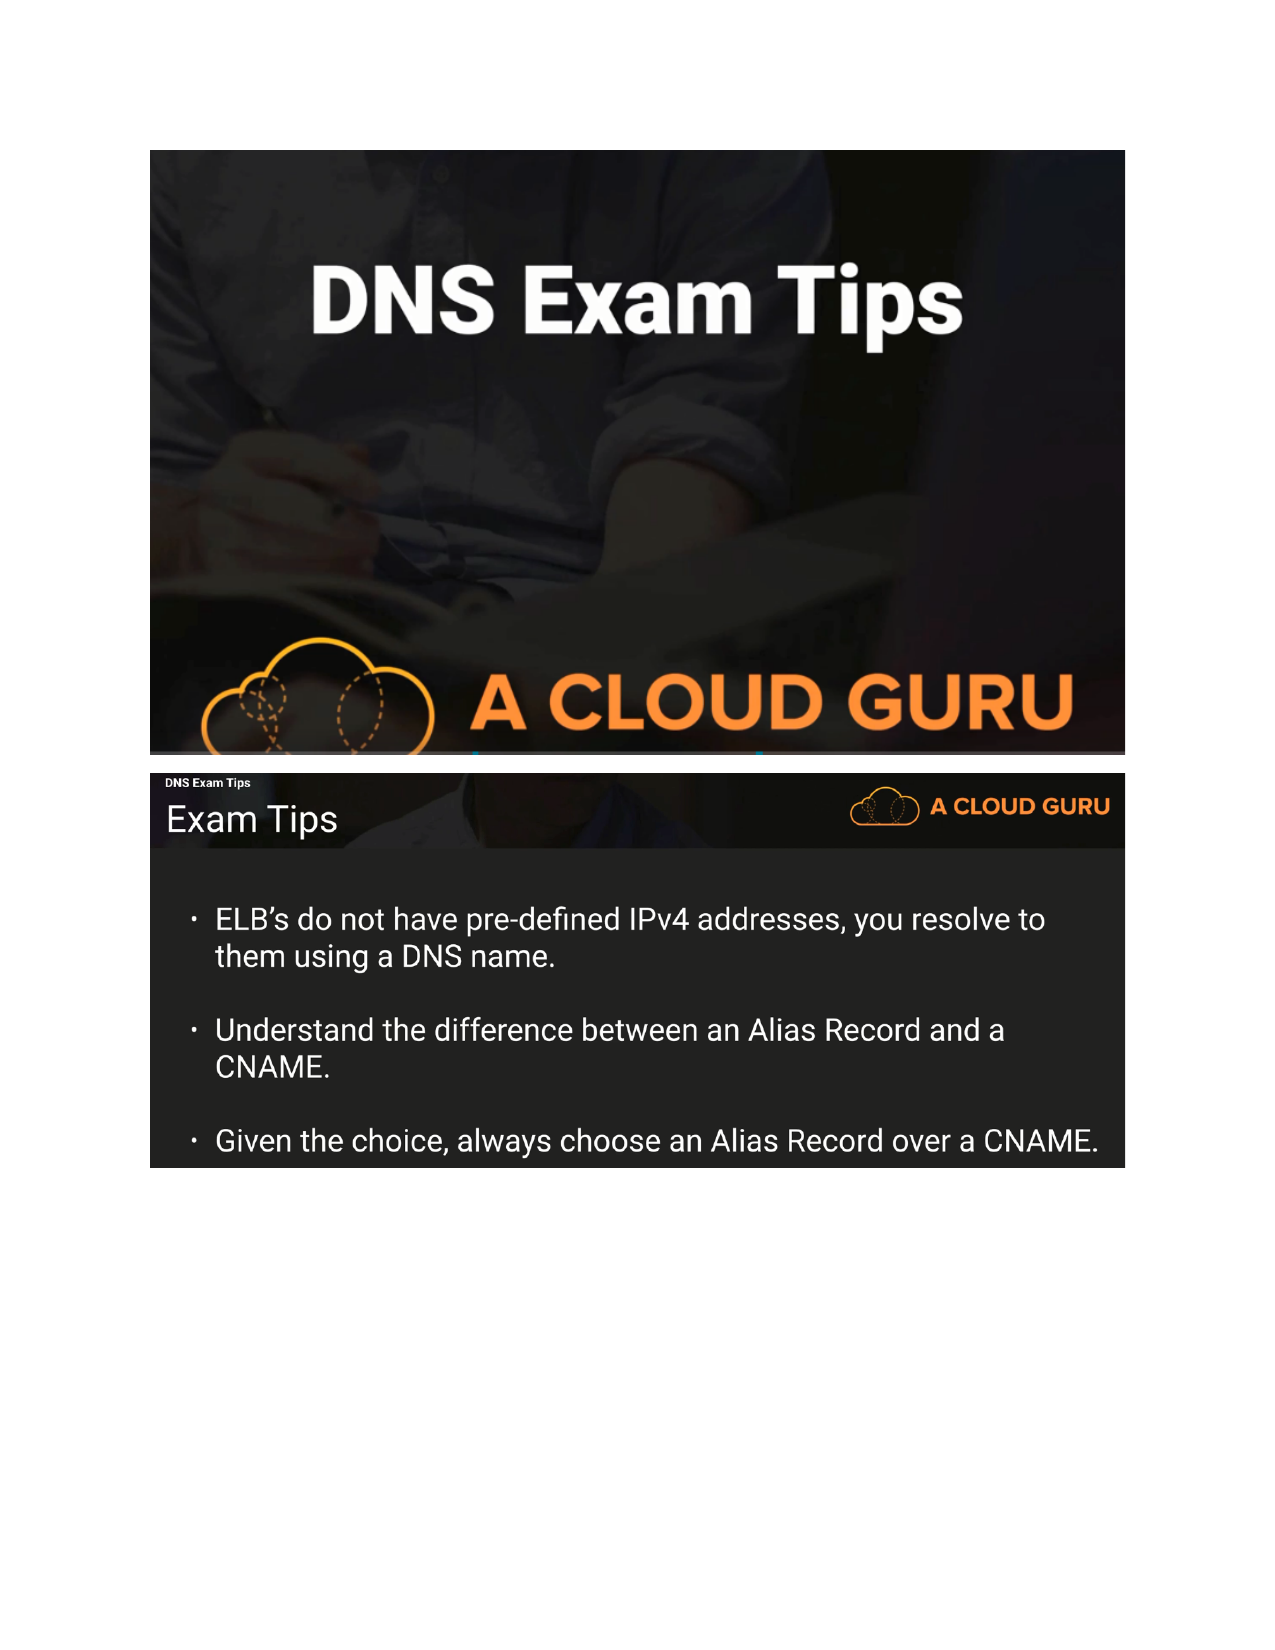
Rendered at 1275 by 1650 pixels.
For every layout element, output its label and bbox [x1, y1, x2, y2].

picture [150, 773, 1125, 1168]
picture [150, 150, 1125, 755]
